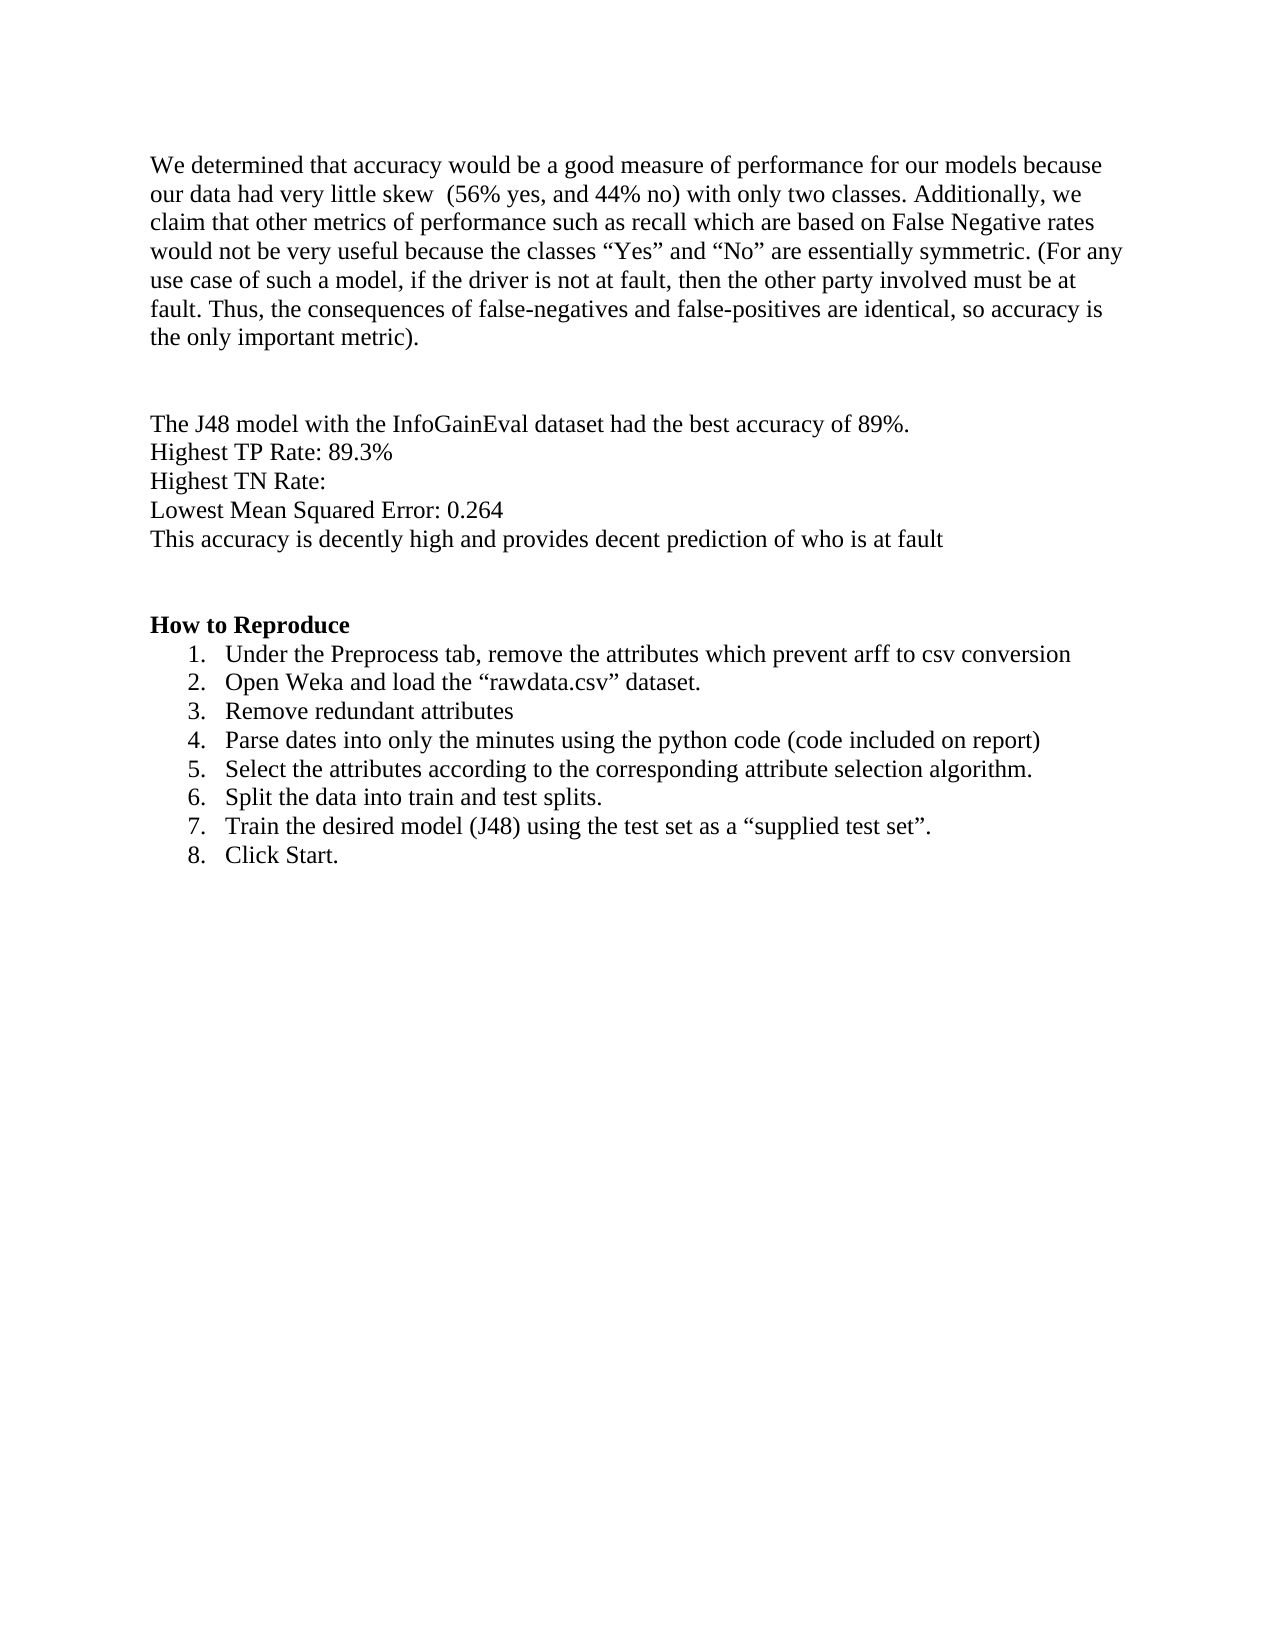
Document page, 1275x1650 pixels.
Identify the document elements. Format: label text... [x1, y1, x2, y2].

list Select the attributes according to the corresponding attribute selection algorithm. [187, 754, 1125, 782]
text How to Reproduce [150, 610, 1125, 639]
text Highest TN Rate: [150, 466, 1125, 495]
list Under the Preprocess tab, remove the attributes which prevent arff to csv conversion [187, 639, 1125, 667]
text This accuracy is decently high and provides decent prediction of who is at fault [150, 524, 1125, 552]
list Train the desired model (J48) using the test set as a “supplied test set”. [187, 811, 1125, 840]
list Parse dates into only the minutes using the python code (code included on report) [187, 725, 1125, 754]
list Click Start. [187, 840, 1125, 869]
text The J48 model with the InfoGainEval dataset had the best accuracy of 89%. [150, 409, 1125, 437]
list Open Weka and load the “rawdata.csv” dataset. [187, 667, 1125, 696]
text We determined that accuracy would be a good measure of performance for our models because our data had very little skew (56% yes, and 44% no) with only two classes. Additionally, we claim that other metrics of performance such as recall which are based on False Negative rates would not be very useful because the classes “Yes” and “No” are essentially symmetric. (For any use case of such a model, if the driver is not at fault, then the other party involved must be at fault. Thus, the consequences of false-negatives and false-positives are identical, so accuracy is the only important metric). [150, 150, 1125, 351]
list Split the data into train and test splits. [187, 782, 1125, 811]
text Lowest Mean Squared Error: 0.264 [150, 495, 1125, 524]
text Highest TP Rate: 89.3% [150, 437, 1125, 466]
list Remove redundant attributes [187, 696, 1125, 725]
